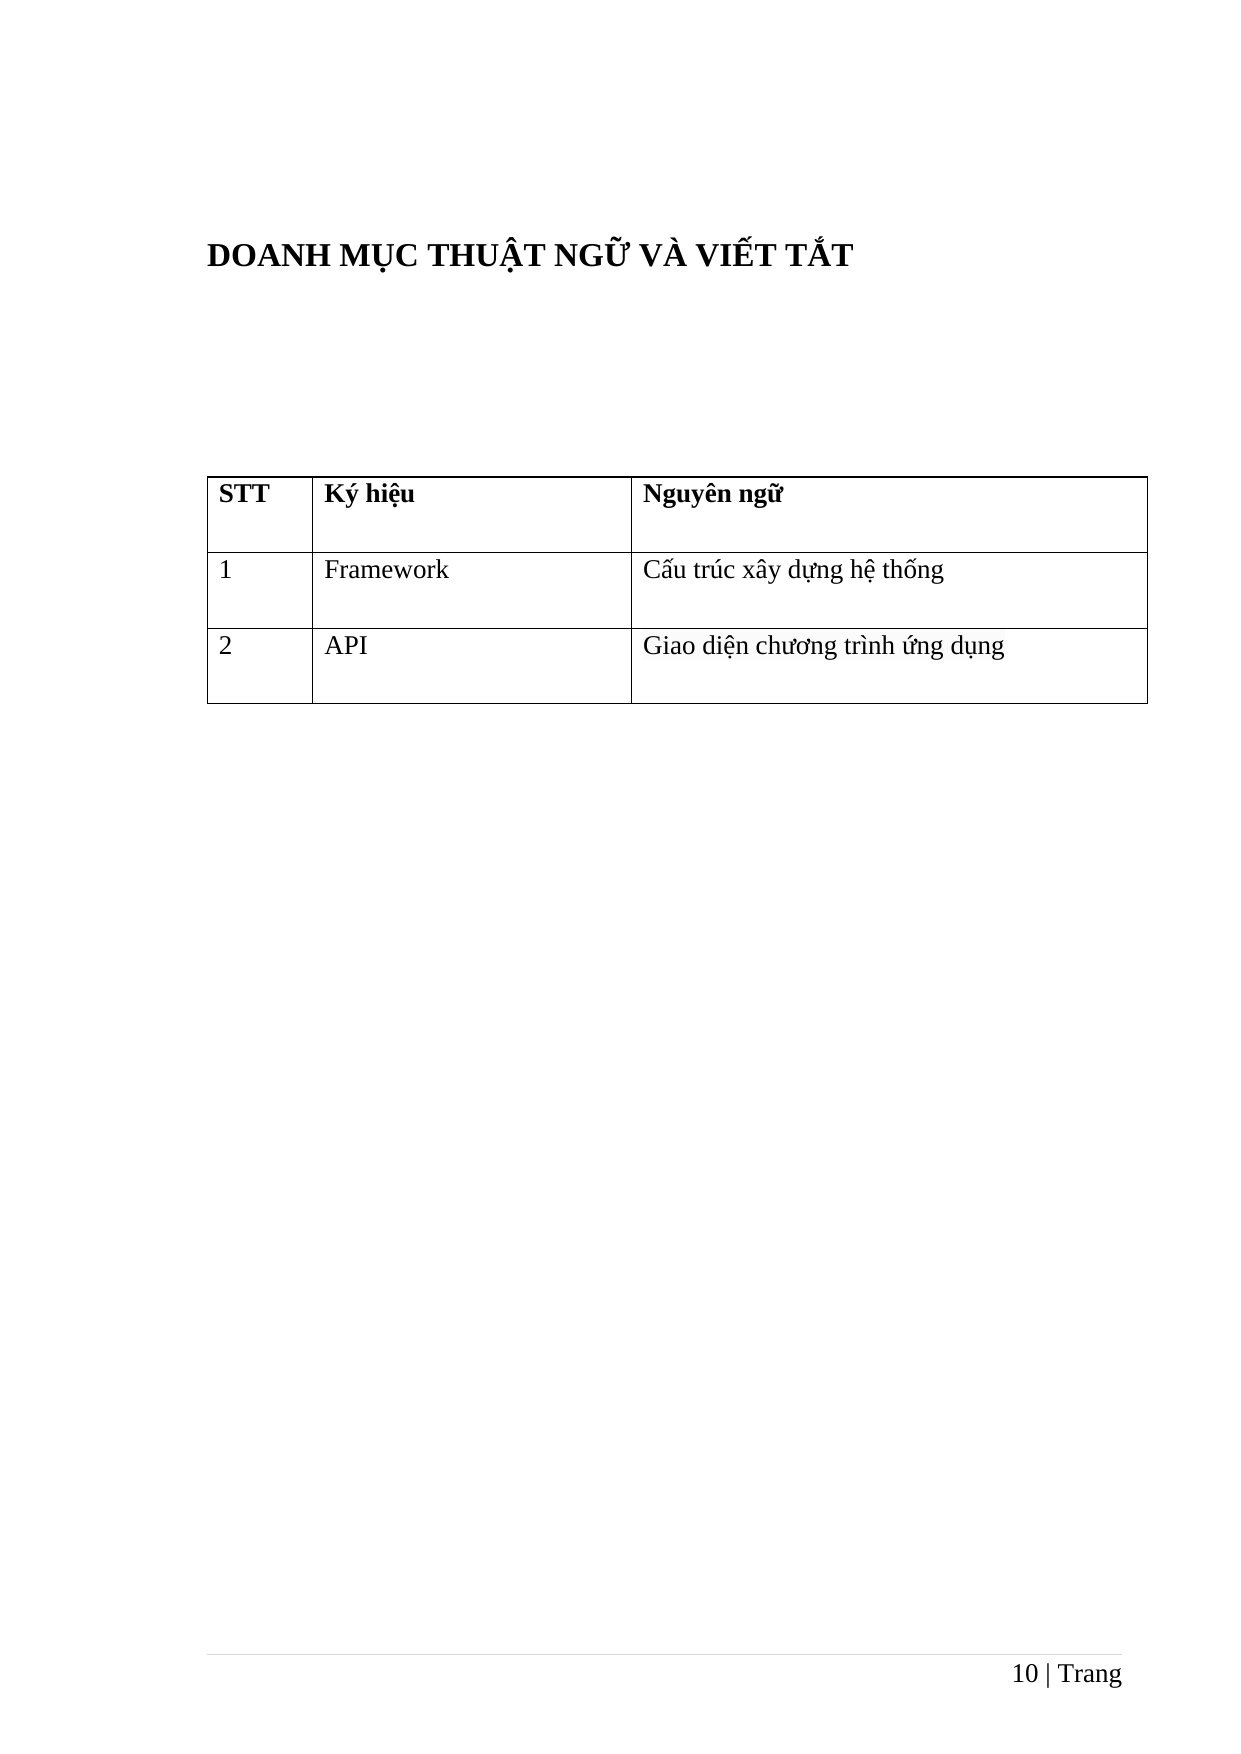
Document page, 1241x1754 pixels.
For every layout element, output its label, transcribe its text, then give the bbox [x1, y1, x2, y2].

table_header Ký hiệu [313, 478, 631, 552]
table_cell API [313, 629, 631, 703]
table_cell Giao diện chương trình ứng dụng [632, 629, 1147, 703]
table_cell Cấu trúc xây dựng hệ thống [632, 553, 1147, 628]
subtitle DOANH MỤC THUẬT NGỮ VÀ VIẾT TẮT [207, 235, 1063, 274]
table_cell 2 [208, 629, 312, 703]
table_header STT [208, 478, 312, 552]
table_cell 1 [208, 553, 312, 628]
table_header Nguyên ngữ [632, 478, 1147, 552]
table_cell Framework [313, 553, 631, 628]
